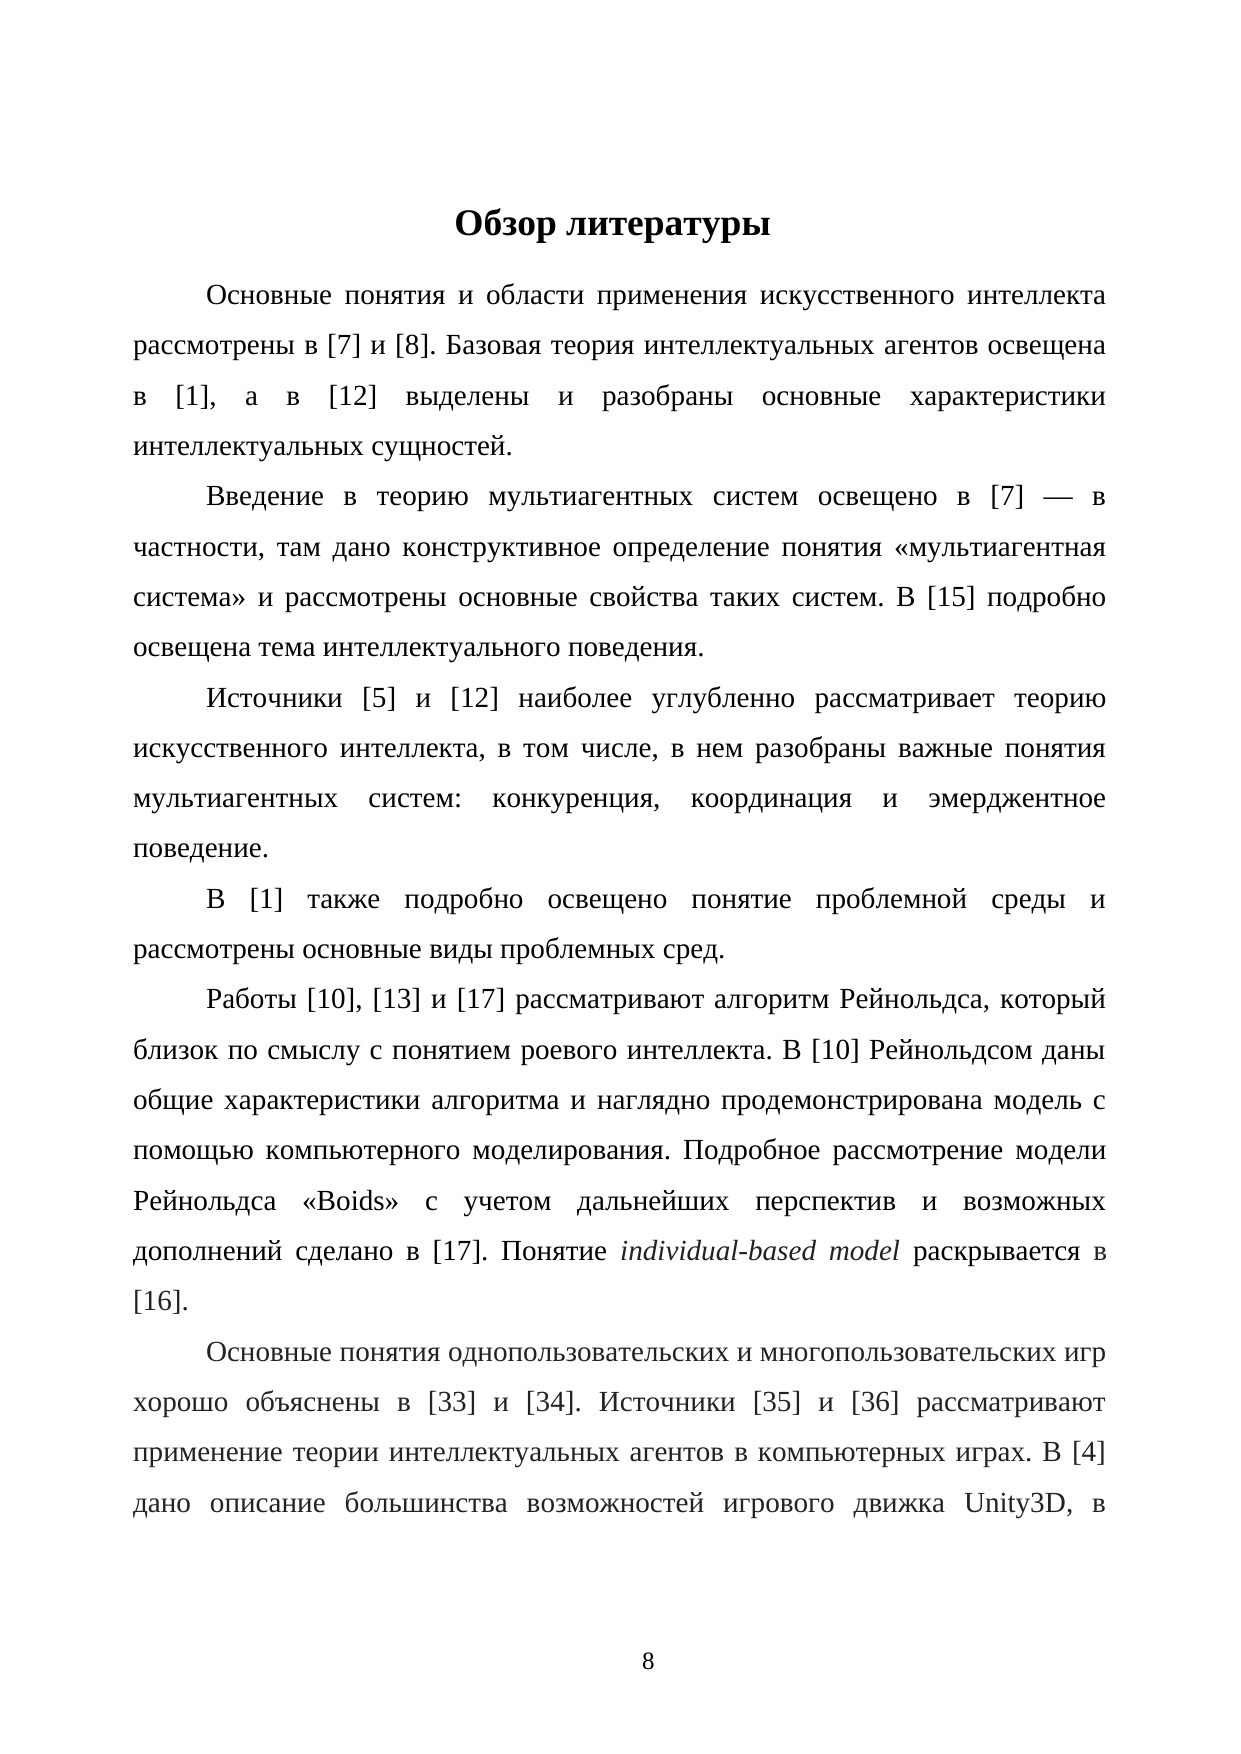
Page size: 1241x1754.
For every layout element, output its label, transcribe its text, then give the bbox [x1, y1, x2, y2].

subtitle Обзор литературы [118, 200, 1107, 243]
text Источники [5] и [12] наиболее углубленно рассматривает теорию искусственного интеллекта, в том числе, в нем разобраны важные понятия мультиагентных систем: конкуренция, координация и эмерджентное поведение. [133, 680, 1107, 864]
text Введение в теорию мультиагентных систем освещено в [7] — в частности, там дано конструктивное определение понятия «мультиагентная система» и рассмотрены основные свойства таких систем. В [15] подробно освещена тема интеллектуального поведения. [133, 478, 1107, 663]
text Основные понятия и области применения искусственного интеллекта рассмотрены в [7] и [8]. Базовая теория интеллектуальных агентов освещена в [1], а в [12] выделены и разобраны основные характеристики интеллектуальных сущностей. [133, 277, 1107, 462]
text В [1] также подробно освещено понятие проблемной среды и рассмотрены основные виды проблемных сред. [133, 881, 1107, 965]
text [133, 1334, 1107, 1518]
text Работы [10], [13] и [17] рассматривают алгоритм Рейнольдса, который близок по смыслу с понятием роевого интеллекта. В [10] Рейнольдсом даны общие характеристики алгоритма и наглядно продемонстрирована модель с помощью компьютерного моделирования. Подробное рассмотрение модели Рейнольдса «Boids» с учетом дальнейших перспектив и возможных дополнений сделано в [17]. Понятие individual-based model раскрывается в [16]. [133, 982, 1107, 1317]
